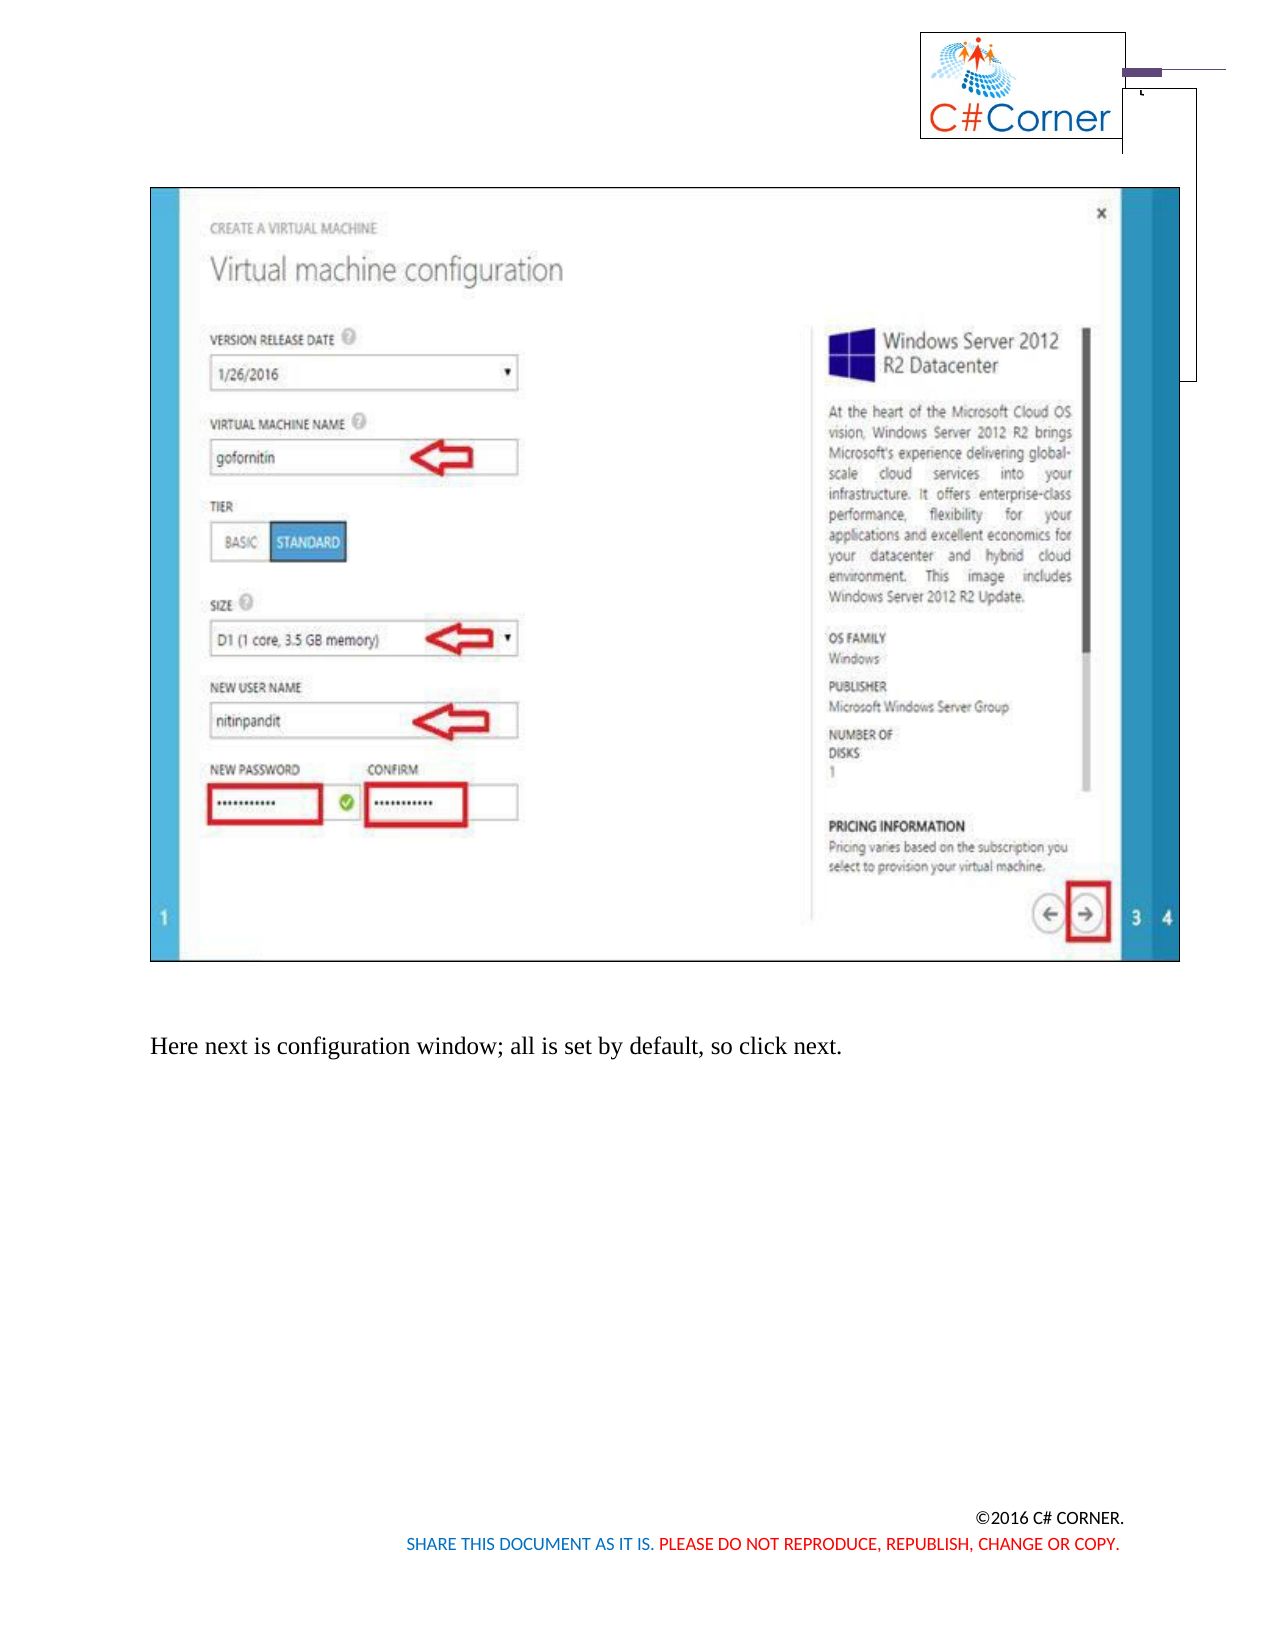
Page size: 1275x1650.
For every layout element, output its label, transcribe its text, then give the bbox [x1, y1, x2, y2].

text Here next is configuration window; all is set by default, so click next. [150, 1031, 1275, 1060]
picture [1123, 89, 1196, 381]
picture [921, 33, 1125, 138]
picture [151, 188, 1179, 961]
